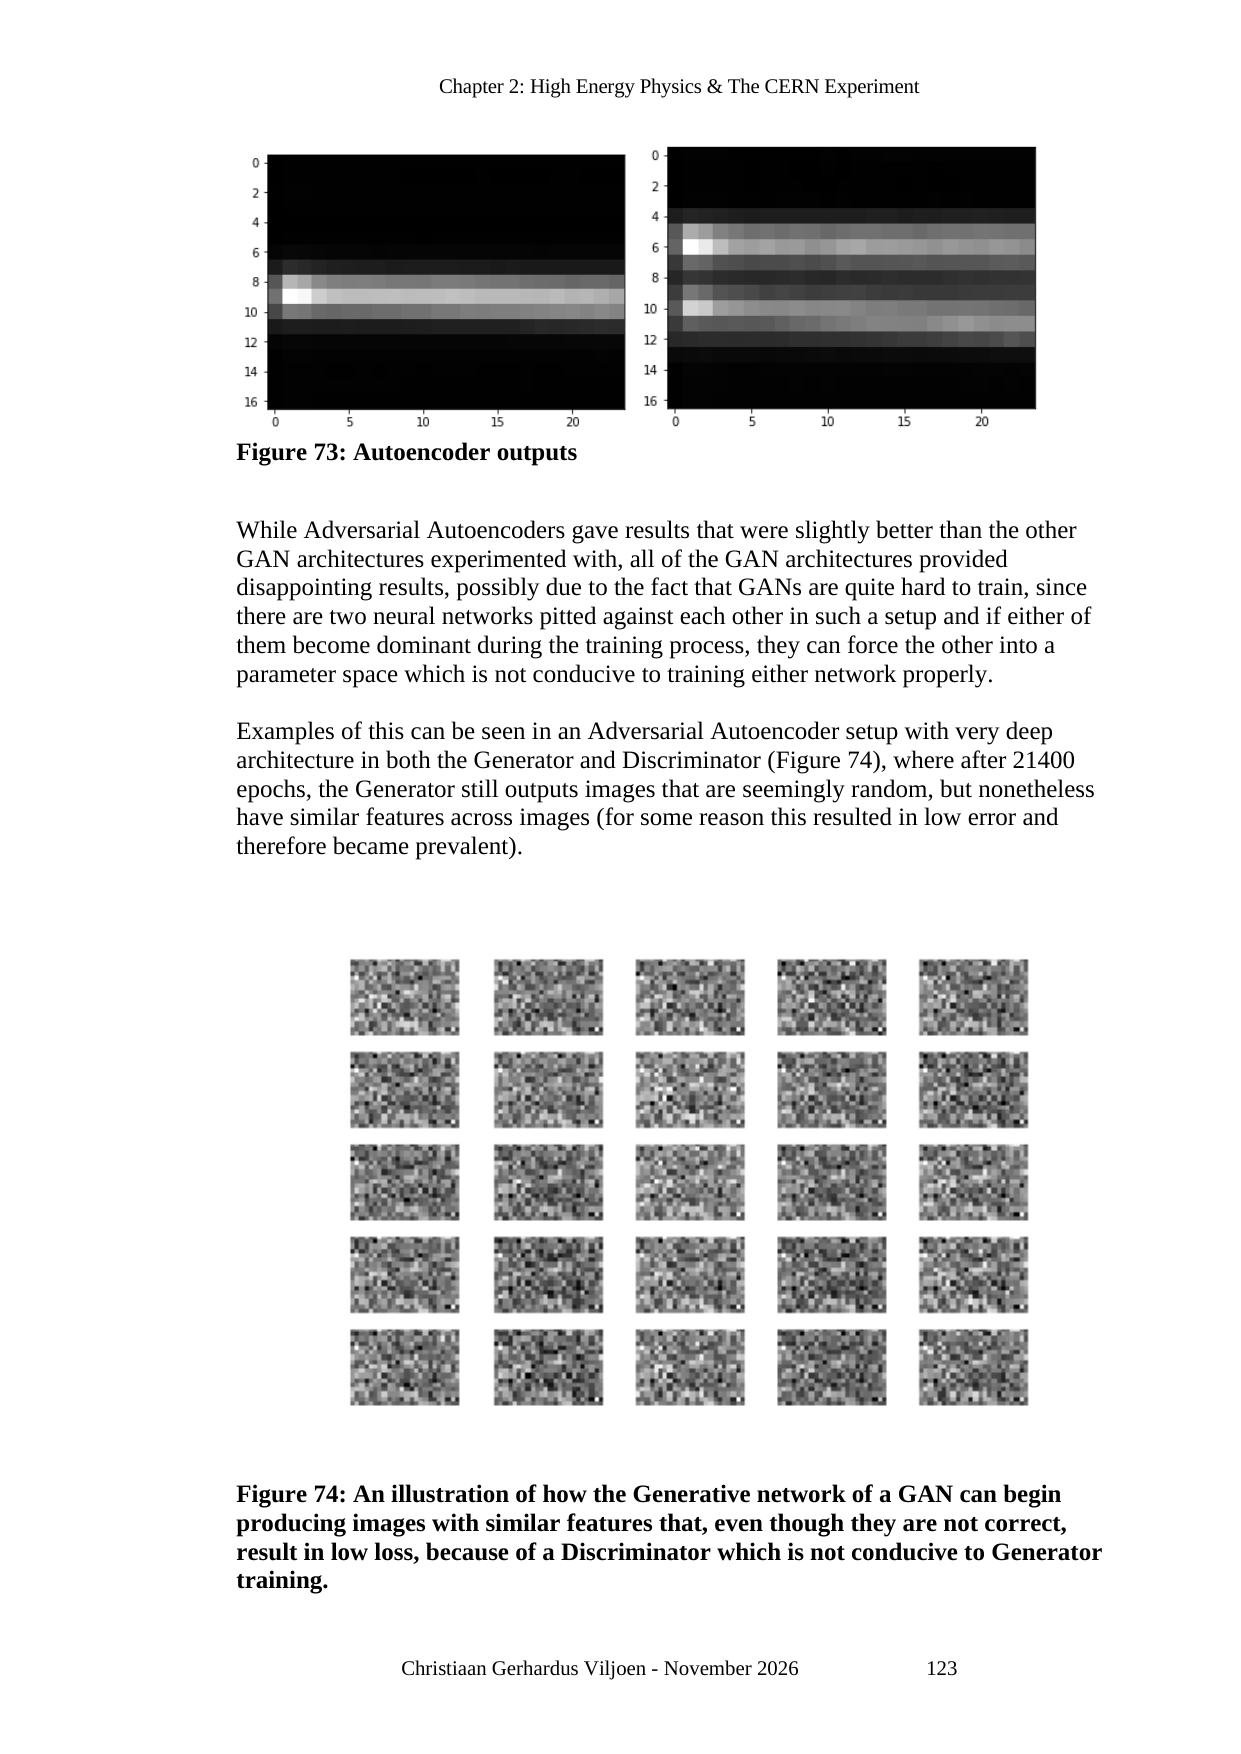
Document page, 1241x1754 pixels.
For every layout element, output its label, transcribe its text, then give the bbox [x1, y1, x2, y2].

text Figure 73: Autoencoder outputs [236, 437, 1122, 465]
text Figure 74: An illustration of how the Generative network of a GAN can begin producing images with similar features that, even though they are not correct, result in low loss, because of a Discriminator which is not conducive to Generator training. [236, 1480, 1122, 1594]
picture [236, 135, 1047, 437]
text While Adversarial Autoencoders gave results that were slightly better than the other GAN architectures experimented with, all of the GAN architectures provided disappointing results, possibly due to the fact that GANs are quite hard to train, since there are two neural networks pitted against each other in such a setup and if either of them become dominant during the training process, they can force the other into a parameter space which is not conducive to training either network properly. [236, 515, 1122, 687]
text Examples of this can be seen in an Adversarial Autoencoder setup with very deep architecture in both the Generator and Discriminator (Figure 74), where after 21400 epochs, the Generator still outputs images that are seemingly random, but nonetheless have similar features across images (for some reason this resulted in low error and therefore became prevalent). [236, 716, 1122, 860]
picture [236, 888, 1123, 1480]
